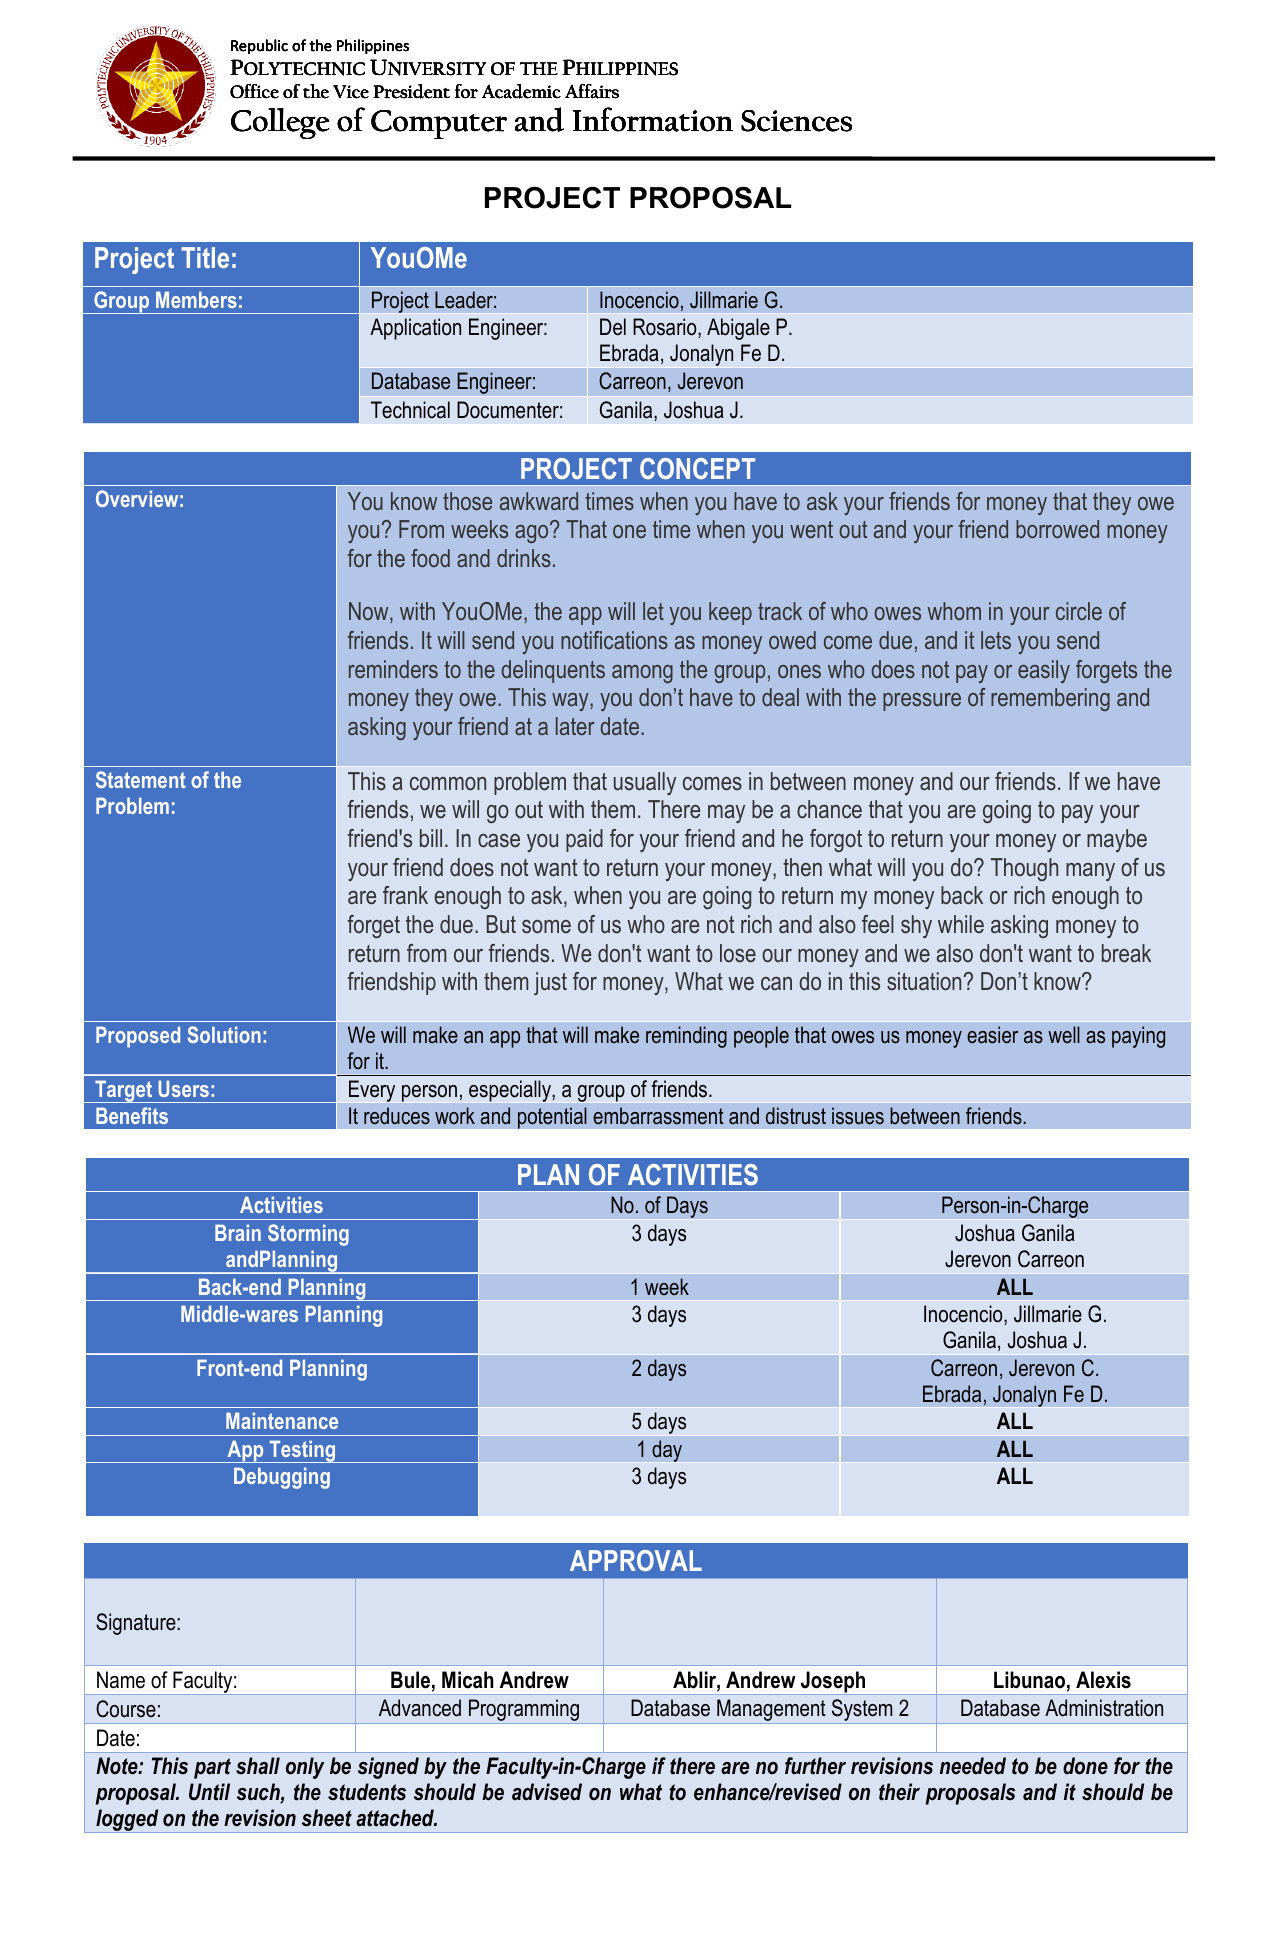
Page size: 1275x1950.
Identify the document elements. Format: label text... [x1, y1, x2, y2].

table_cell 5 days [479, 1408, 839, 1435]
table_cell Carreon, Jerevon C. Ebrada, Jonalyn Fe D. [841, 1355, 1189, 1407]
table_cell Name of Faculty: [85, 1666, 355, 1694]
table_cell Bule, Micah Andrew [356, 1666, 603, 1694]
table_cell Overview: [84, 486, 336, 766]
table_cell Database Management System 2 [604, 1695, 936, 1723]
table_cell Ganila, Joshua J. [588, 397, 1193, 423]
table_cell Date: [85, 1724, 355, 1752]
table_cell Target Users: [84, 1076, 336, 1102]
table_cell [937, 1579, 1187, 1665]
table_cell ALL [841, 1408, 1189, 1435]
table_cell Debugging [86, 1463, 478, 1516]
table_cell Signature: [85, 1579, 355, 1665]
table_cell Libunao, Alexis [937, 1666, 1187, 1694]
table_cell We will make an app that will make reminding people that owes us money easier as well as paying for it. [337, 1022, 1191, 1074]
table_cell Brain Storming andPlanning [86, 1220, 478, 1272]
table_cell Note: This part shall only be signed by the Faculty-in-Charge if there are no further revisions needed to be done for the proposal. Until such, the students should be advised on what to enhance/revised on their proposals and it should be logged on the revision sheet attached. [85, 1753, 1187, 1832]
table_cell ALL [841, 1463, 1189, 1516]
table_cell Advanced Programming [356, 1695, 603, 1723]
table_cell 1 day [479, 1436, 839, 1462]
table_cell Proposed Solution: [84, 1022, 336, 1074]
table_cell Back-end Planning [86, 1274, 478, 1300]
table_header YouOMe [360, 242, 1193, 286]
table_cell Group Members: [83, 287, 359, 313]
table_cell Person-in-Charge [841, 1192, 1189, 1219]
table_cell 3 days [479, 1463, 839, 1516]
table_header Project Concept [84, 452, 1191, 485]
table_cell 2 days [479, 1355, 839, 1407]
table_cell Every person, especially, a group of friends. [337, 1076, 1191, 1102]
table_cell [604, 1724, 936, 1752]
table_cell 3 days [479, 1301, 839, 1353]
table_cell Front-end Planning [86, 1355, 478, 1407]
table_cell Benefits [84, 1103, 336, 1129]
table_cell Application Engineer: [360, 314, 587, 367]
table_cell Technical Documenter: [360, 397, 587, 423]
table_cell It reduces work and potential embarrassment and distrust issues between friends. [337, 1103, 1191, 1129]
table_cell Course: [85, 1695, 355, 1723]
table_cell Maintenance [86, 1408, 478, 1435]
table_cell [937, 1724, 1187, 1752]
text PROJECT PROPOSAL [150, 181, 1125, 214]
table_header Project Title: [83, 242, 359, 286]
table_cell Ablir, Andrew Joseph [604, 1666, 936, 1694]
table_cell 3 days [479, 1220, 839, 1272]
table_cell Middle-wares Planning [86, 1301, 478, 1353]
table_cell Activities [86, 1192, 478, 1219]
table_cell ALL [841, 1274, 1189, 1300]
table_cell Database Administration [937, 1695, 1187, 1723]
table_cell Joshua Ganila Jerevon Carreon [841, 1220, 1189, 1272]
table_cell Database Engineer: [360, 368, 587, 396]
table_cell Inocencio, Jillmarie G. Ganila, Joshua J. [841, 1301, 1189, 1353]
table_cell Project Leader: [360, 287, 587, 313]
table_cell [83, 314, 359, 423]
table_cell This a common problem that usually comes in between money and our friends. If we have friends, we will go out with them. There may be a chance that you are going to pay your friend's bill. In case you paid for your friend and he forgot to return your money or maybe your friend does not want to return your money, then what will you do? Though many of us are frank enough to ask, when you are going to return my money back or rich enough to forget the due. But some of us who are not rich and also feel shy while asking money to return from our friends. We don't want to lose our money and we also don't want to break friendship with them just for money, What we can do in this situation? Don’t know? [337, 767, 1191, 1021]
table_header PLAN of ACTIVITIES [86, 1158, 1189, 1191]
table_cell Inocencio, Jillmarie G. [588, 287, 1193, 313]
picture [95, 25, 216, 147]
table_cell [356, 1579, 603, 1665]
table_cell Statement of the Problem: [84, 767, 336, 1021]
table_cell No. of Days [479, 1192, 839, 1219]
table_header APPROVAL [85, 1544, 1187, 1578]
table_cell Carreon, Jerevon [588, 368, 1193, 396]
table_cell Del Rosario, Abigale P. Ebrada, Jonalyn Fe D. [588, 314, 1193, 367]
table_cell 1 week [479, 1274, 839, 1300]
table_cell [604, 1579, 936, 1665]
table_cell ALL [841, 1436, 1189, 1462]
table_cell [356, 1724, 603, 1752]
table_cell You know those awkward times when you have to ask your friends for money that they owe you? From weeks ago? That one time when you went out and your friend borrowed money for the food and drinks. Now, with YouOMe, the app will let you keep track of who owes whom in your circle of friends. It will send you notifications as money owed come due, and it lets you send reminders to the delinquents among the group, ones who does not pay or easily forgets the money they owe. This way, you don’t have to deal with the pressure of remembering and asking your friend at a later date. [337, 486, 1191, 766]
table_cell App Testing [86, 1436, 478, 1462]
